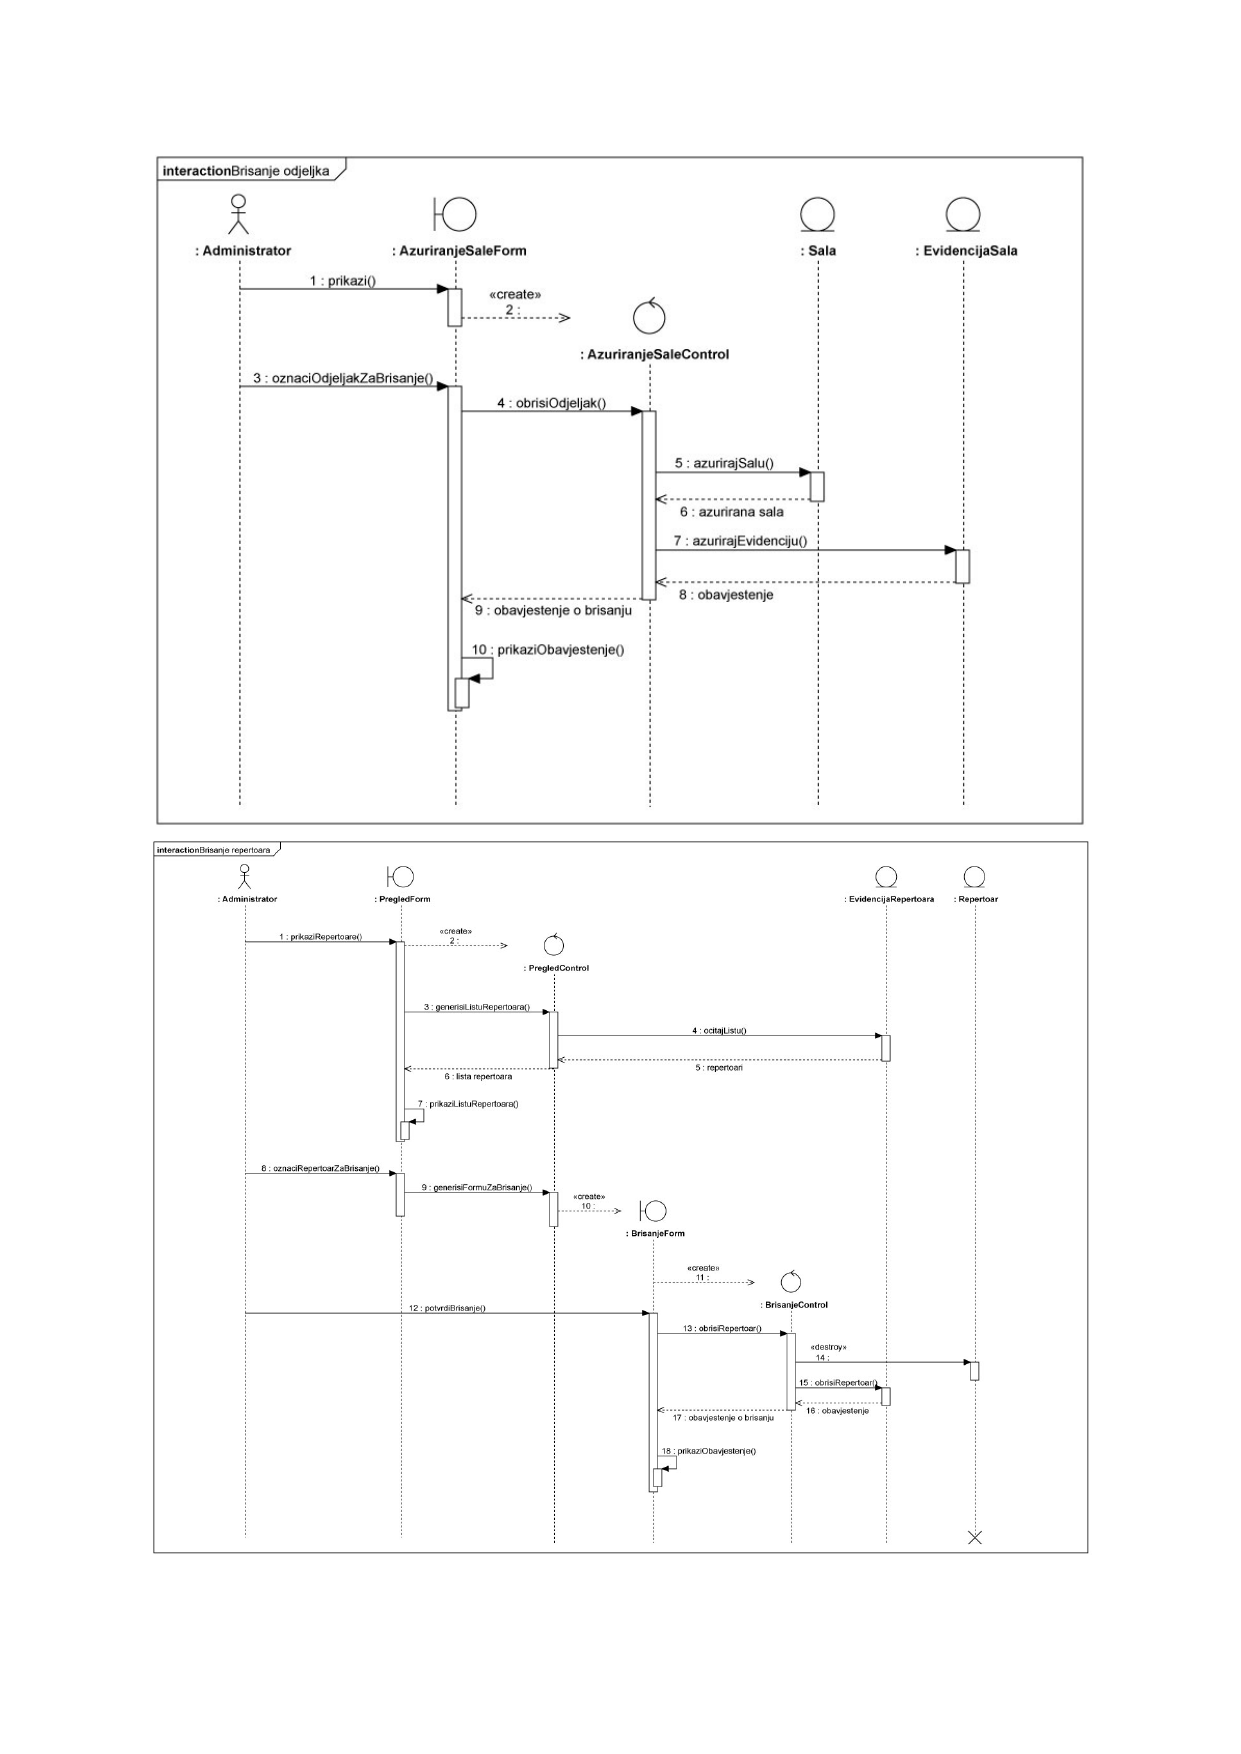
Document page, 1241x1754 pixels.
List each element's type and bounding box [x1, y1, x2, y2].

picture [147, 835, 1094, 1559]
picture [147, 147, 1093, 834]
